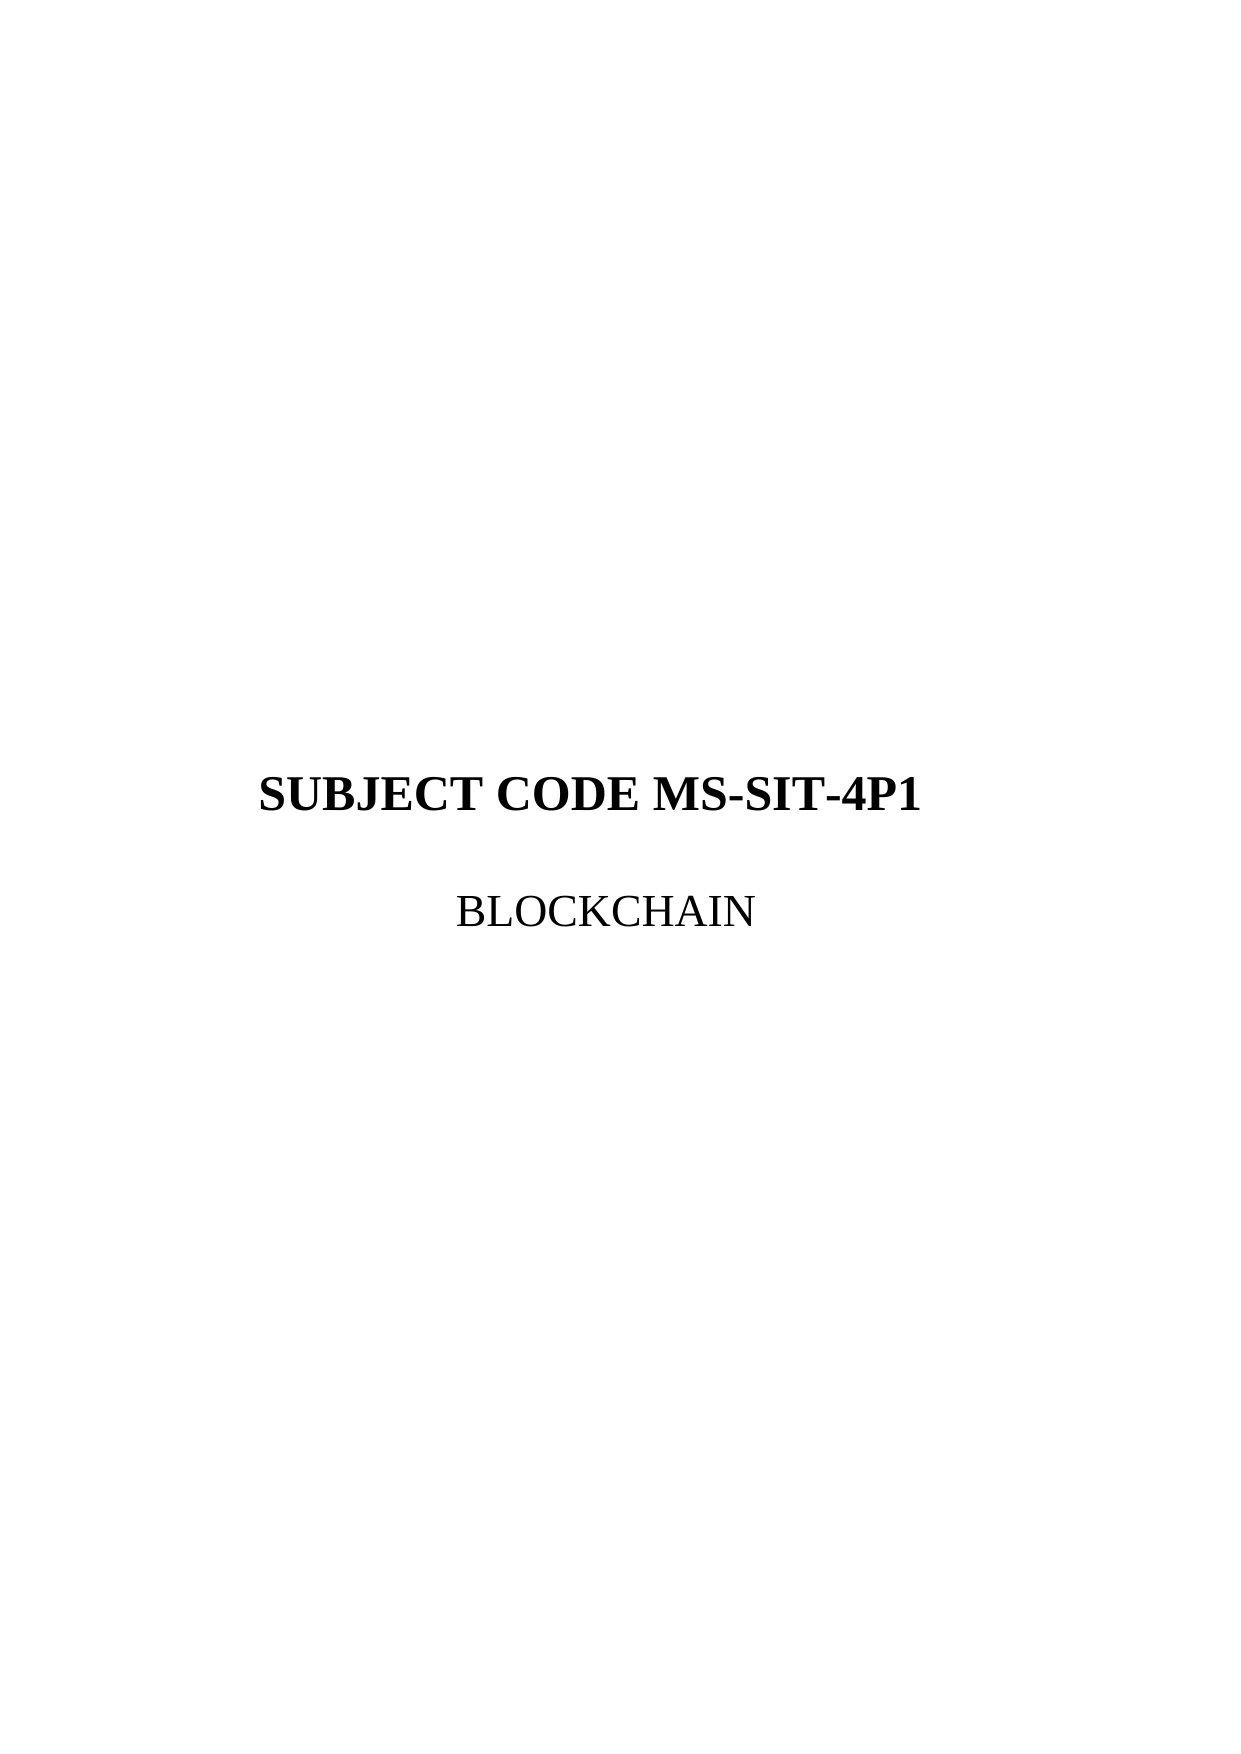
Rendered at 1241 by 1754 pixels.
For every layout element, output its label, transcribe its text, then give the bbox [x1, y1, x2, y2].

text BLOCKCHAIN [242, 883, 970, 936]
title SUBJECT CODE MS-SIT-4P1 [258, 764, 1065, 822]
